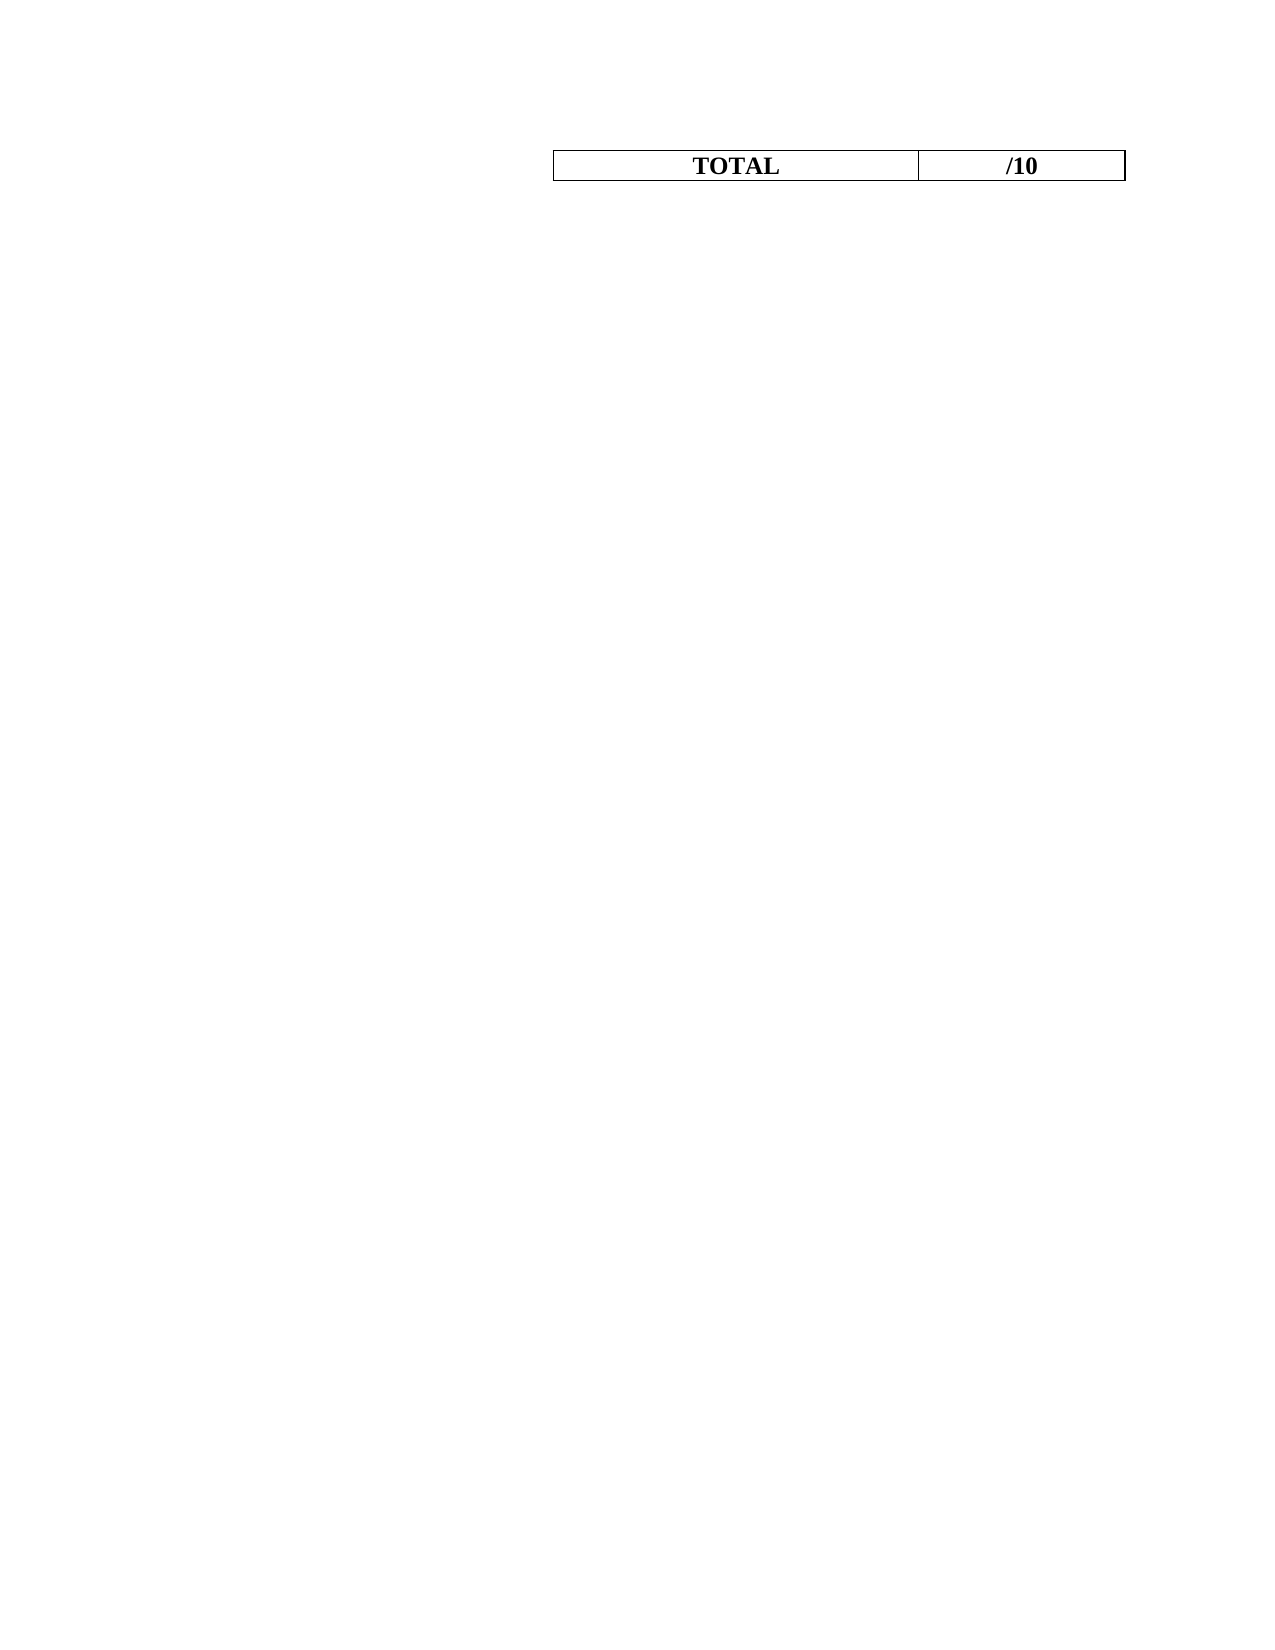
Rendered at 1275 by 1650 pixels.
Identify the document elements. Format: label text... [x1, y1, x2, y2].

table_cell /10 [919, 151, 1124, 180]
table_cell TOTAL [554, 151, 918, 180]
